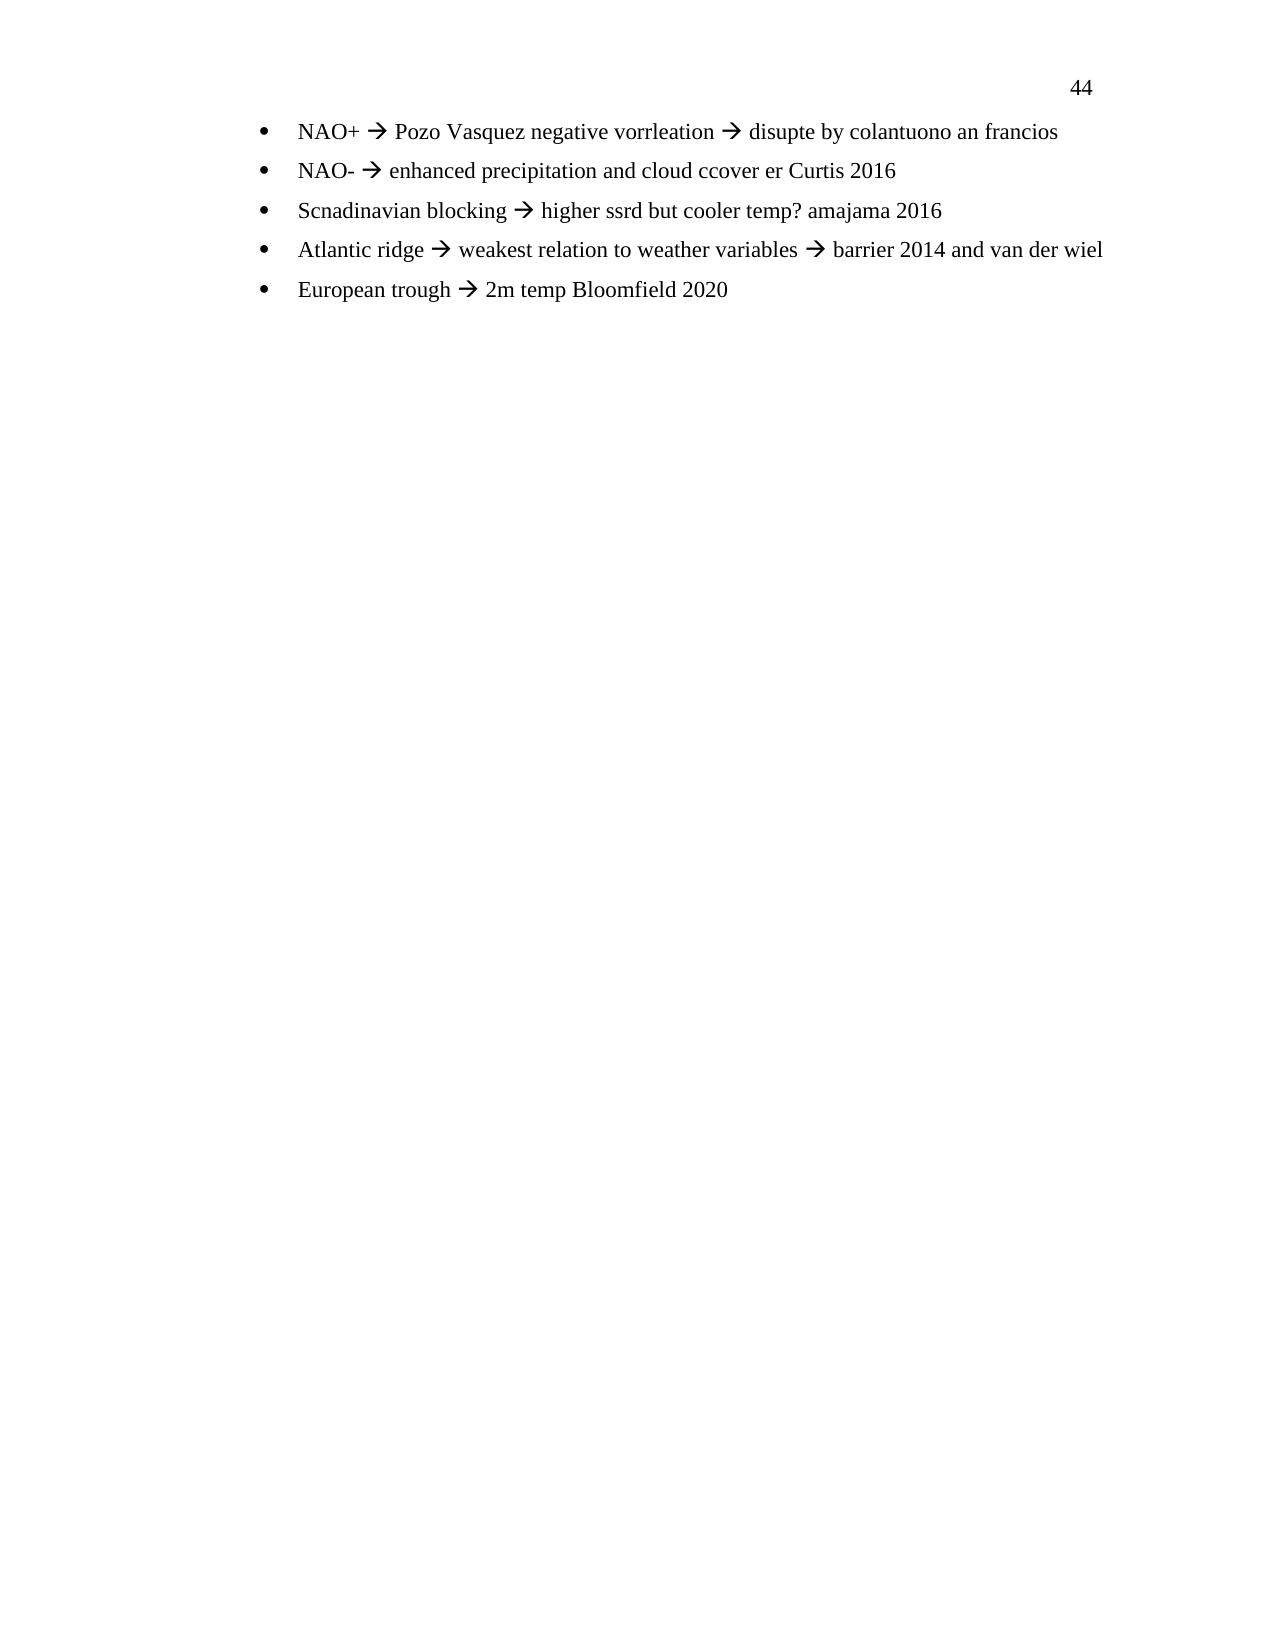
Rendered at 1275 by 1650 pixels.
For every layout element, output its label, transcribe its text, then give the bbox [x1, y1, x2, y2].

list NAO+ Pozo Vasquez negative vorrleation disupte by colantuono an francios [260, 118, 1127, 144]
list Atlantic ridge weakest relation to weather variables barrier 2014 and van der wiel [260, 237, 1127, 263]
list European trough 2m temp Bloomfield 2020 [260, 276, 1127, 302]
list Scnadinavian blocking higher ssrd but cooler temp? amajama 2016 [260, 197, 1127, 223]
list NAO- enhanced precipitation and cloud ccover er Curtis 2016 [260, 158, 1127, 184]
